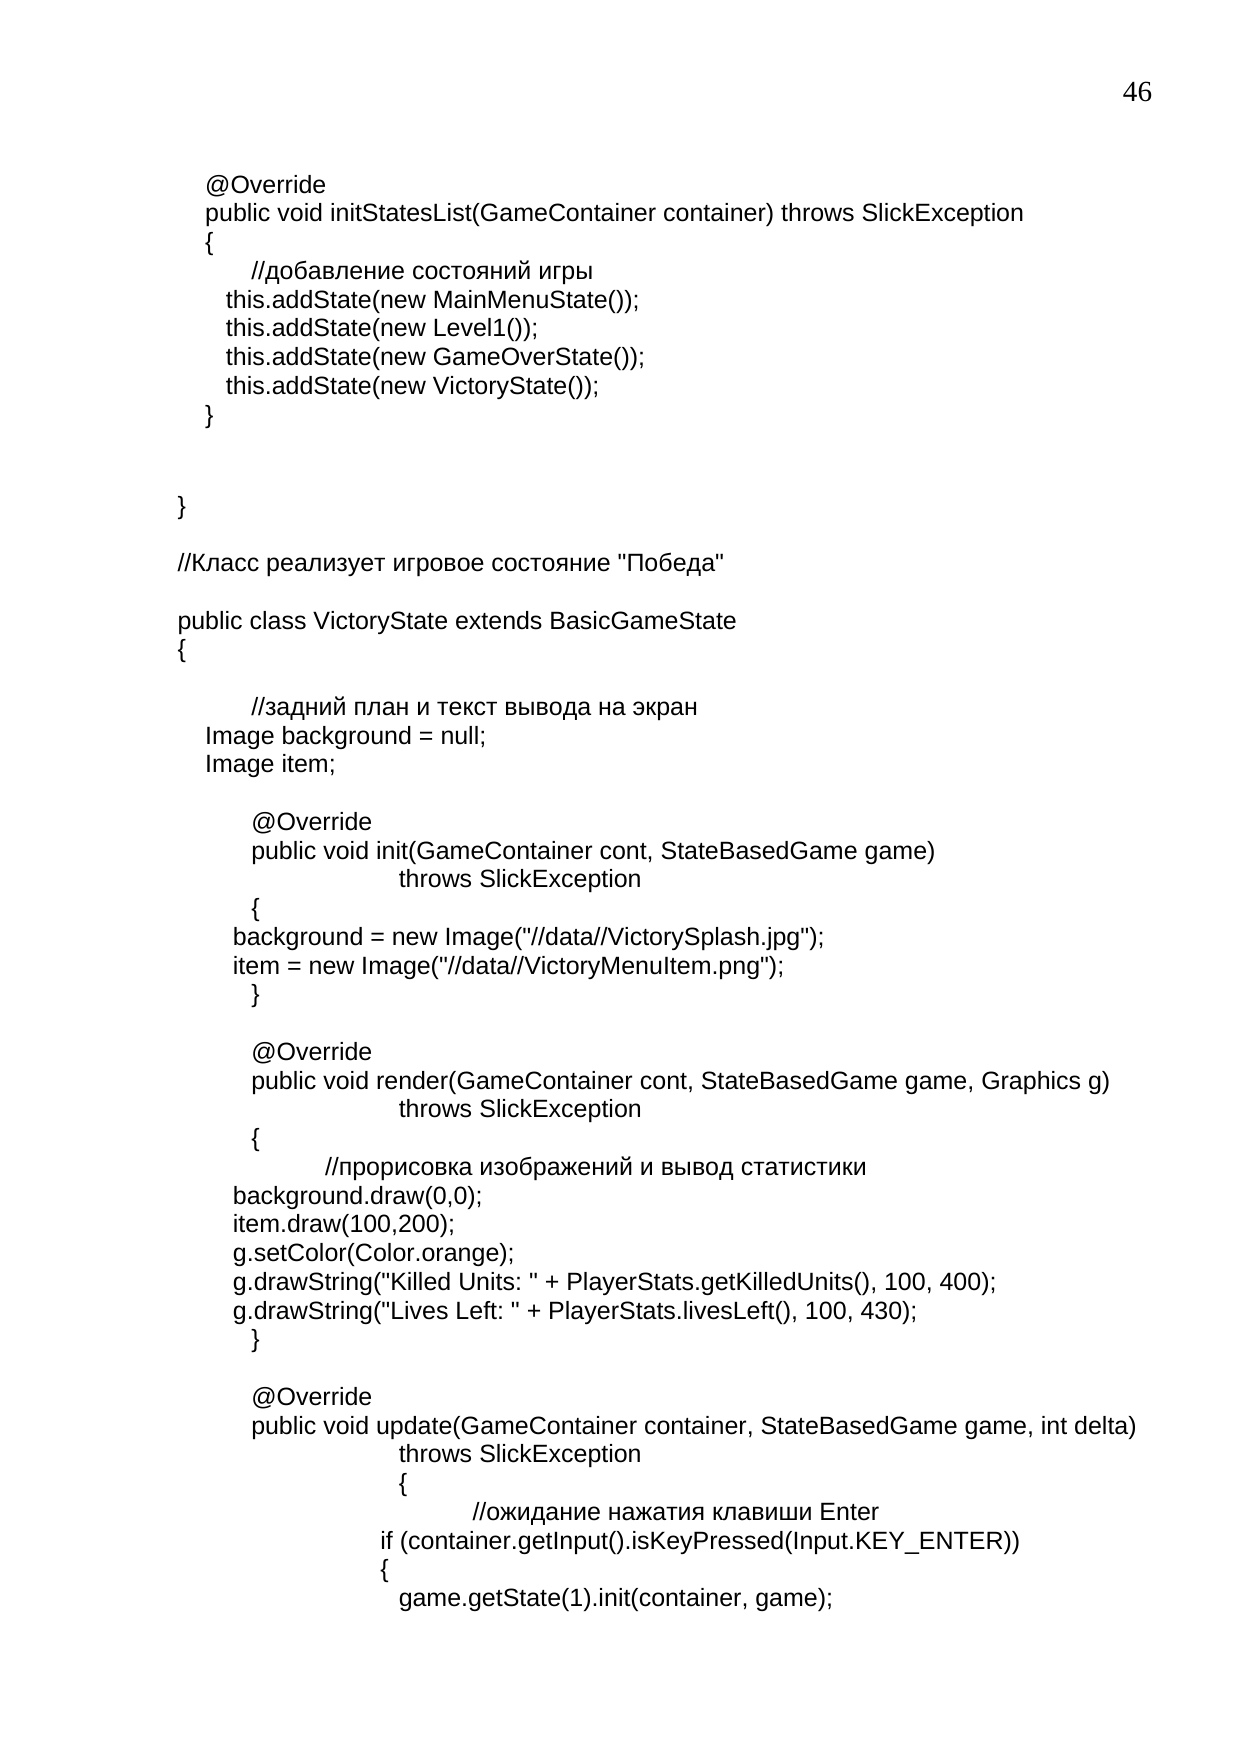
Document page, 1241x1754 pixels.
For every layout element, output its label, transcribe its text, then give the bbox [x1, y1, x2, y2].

text item = new Image("//data//VictoryMenuItem.png"); [177, 951, 1152, 979]
text g.drawString("Lives Left: " + PlayerStats.livesLeft(), 100, 430); [177, 1296, 1152, 1324]
text Image item; [177, 749, 1152, 778]
text } [177, 491, 1152, 519]
text this.addState(new VictoryState()); [177, 371, 1152, 399]
text @Override [177, 169, 1152, 198]
text if (container.getInput().isKeyPressed(Input.KEY_ENTER)) [177, 1526, 1152, 1554]
text { [177, 634, 1152, 663]
text background = new Image("//data//VictorySplash.jpg"); [177, 922, 1152, 951]
text //задний план и текст вывода на экран [177, 692, 1152, 721]
text this.addState(new GameOverState()); [177, 342, 1152, 371]
text background.draw(0,0); [177, 1181, 1152, 1209]
text throws SlickException [177, 1094, 1152, 1123]
text //прорисовка изображений и вывод статистики [177, 1152, 1152, 1181]
text item.draw(100,200); [177, 1209, 1152, 1238]
text throws SlickException [177, 864, 1152, 893]
text public void initStatesList(GameContainer container) throws SlickException [177, 198, 1152, 227]
text { [177, 227, 1152, 256]
text { [177, 1468, 1152, 1497]
text //добавление состояний игры [177, 256, 1152, 284]
text @Override [177, 807, 1152, 836]
text { [177, 1123, 1152, 1152]
text g.drawString("Killed Units: " + PlayerStats.getKilledUnits(), 100, 400); [177, 1267, 1152, 1296]
text } [177, 1324, 1152, 1353]
text } [177, 399, 1152, 428]
text game.getState(1).init(container, game); [177, 1583, 1152, 1612]
text public void update(GameContainer container, StateBasedGame game, int delta) [177, 1411, 1152, 1439]
text this.addState(new Level1()); [177, 313, 1152, 342]
text this.addState(new MainMenuState()); [177, 284, 1152, 313]
text public void init(GameContainer cont, StateBasedGame game) [177, 836, 1152, 864]
text } [177, 979, 1152, 1008]
text { [177, 893, 1152, 922]
text //Класс реализует игровое состояние "Победа" [177, 548, 1152, 577]
text public class VictoryState extends BasicGameState [177, 606, 1152, 634]
text @Override [177, 1037, 1152, 1066]
text throws SlickException [177, 1439, 1152, 1468]
text public void render(GameContainer cont, StateBasedGame game, Graphics g) [177, 1066, 1152, 1094]
text g.setColor(Color.orange); [177, 1238, 1152, 1267]
text { [177, 1554, 1152, 1583]
text @Override [177, 1382, 1152, 1411]
text Image background = null; [177, 721, 1152, 749]
text //ожидание нажатия клавиши Enter [177, 1497, 1152, 1526]
